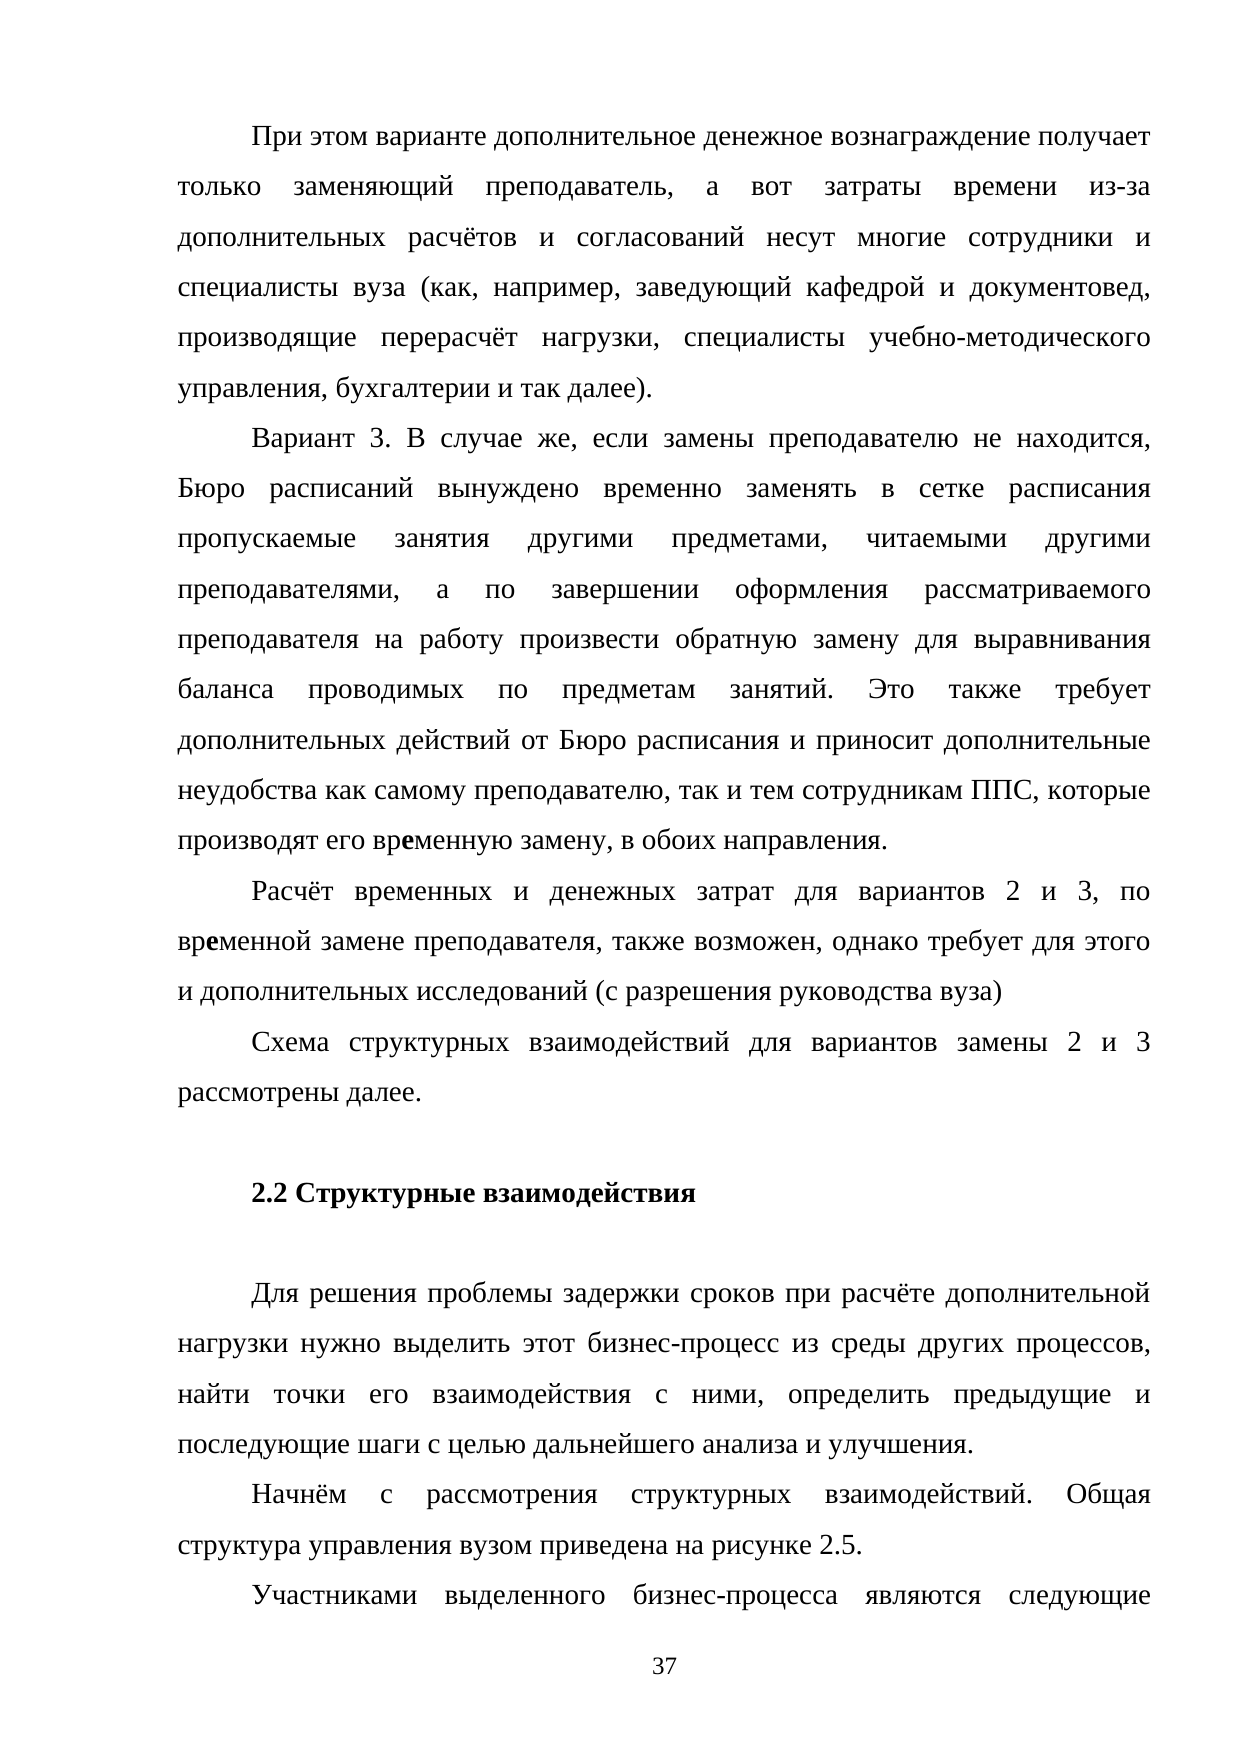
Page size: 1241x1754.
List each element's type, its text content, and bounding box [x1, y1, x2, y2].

text 2.2 Структурные взаимодействия [177, 1175, 1152, 1208]
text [177, 1577, 1152, 1611]
text Начнём с рассмотрения структурных взаимодействий. Общая структура управления вузом приведена на рисунке 2.5. [177, 1477, 1152, 1560]
text Расчёт временных и денежных затрат для вариантов 2 и 3, по временной замене преподавателя, также возможен, однако требует для этого и дополнительных исследований (с разрешения руководства вуза) [177, 873, 1152, 1007]
text При этом варианте дополнительное денежное вознаграждение получает только заменяющий преподаватель, а вот затраты времени из-за дополнительных расчётов и согласований несут многие сотрудники и специалисты вуза (как, например, заведующий кафедрой и документовед, производящие перерасчёт нагрузки, специалисты учебно-методического управления, бухгалтерии и так далее). [177, 118, 1152, 403]
text Вариант 3. В случае же, если замены преподавателю не находится, Бюро расписаний вынуждено временно заменять в сетке расписания пропускаемые занятия другими предметами, читаемыми другими преподавателями, а по завершении оформления рассматриваемого преподавателя на работу произвести обратную замену для выравнивания баланса проводимых по предметам занятий. Это также требует дополнительных действий от Бюро расписания и приносит дополнительные неудобства как самому преподавателю, так и тем сотрудникам ППС, которые производят его временную замену, в обоих направления. [177, 420, 1152, 856]
text Для решения проблемы задержки сроков при расчёте дополнительной нагрузки нужно выделить этот бизнес-процесс из среды других процессов, найти точки его взаимодействия с ними, определить предыдущие и последующие шаги с целью дальнейшего анализа и улучшения. [177, 1275, 1152, 1460]
text Схема структурных взаимодействий для вариантов замены 2 и 3 рассмотрены далее. [177, 1024, 1152, 1108]
